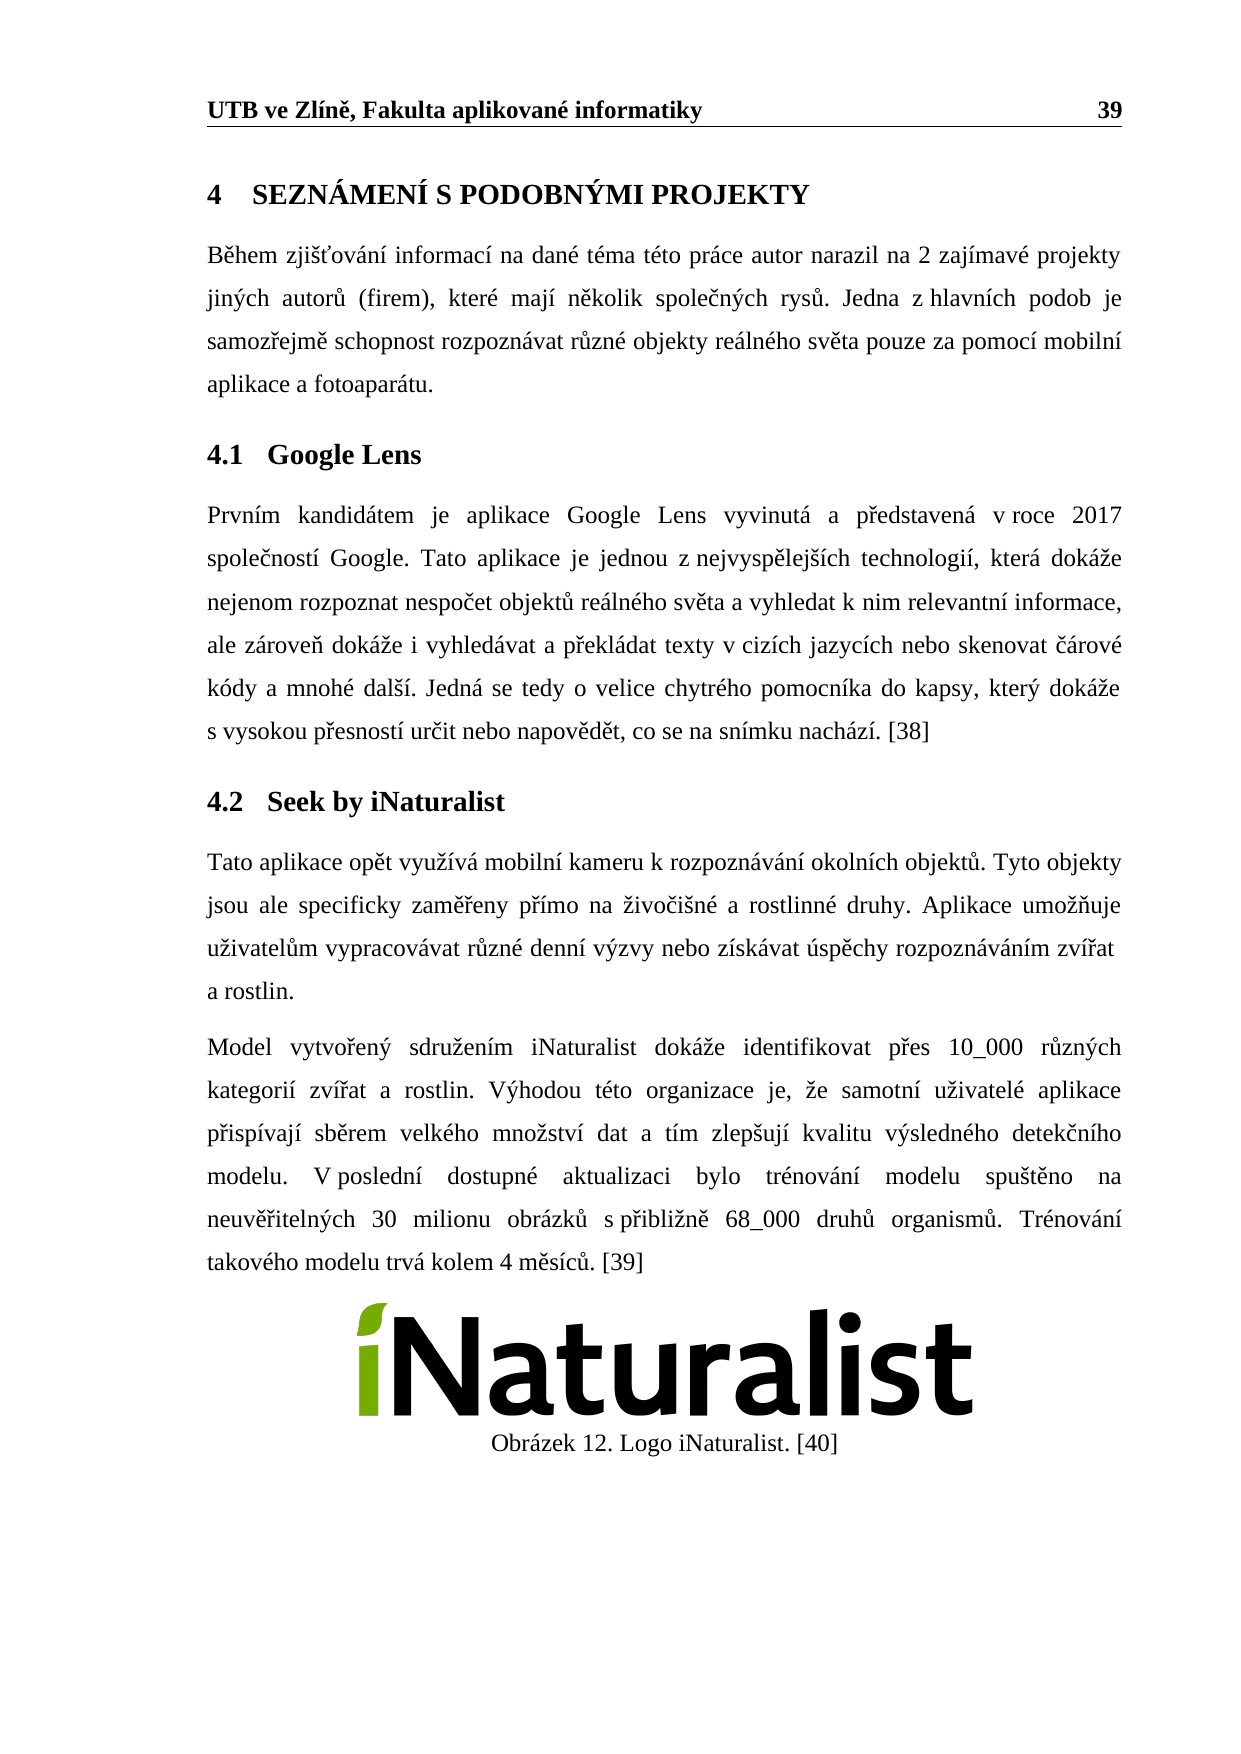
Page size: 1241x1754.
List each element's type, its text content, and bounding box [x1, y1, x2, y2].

text Model vytvořený sdružením iNaturalist dokáže identifikovat přes 10_000 různých kategorií zvířat a rostlin. Výhodou této organizace je, že samotní uživatelé aplikace přispívají sběrem velkého množství dat a tím zlepšují kvalitu výsledného detekčního modelu. V poslední dostupné aktualizaci bylo trénování modelu spuštěno na neuvěřitelných 30 milionu obrázků s přibližně 68_000 druhů organismů. Trénování takového modelu trvá kolem 4 měsíců. [207, 1032, 1122, 1276]
subtitle Google Lens [207, 437, 1122, 471]
text Tato aplikace opět využívá mobilní kameru k rozpoznávání okolních objektů. Tyto objekty jsou ale specificky zaměřeny přímo na živočišné a rostlinné druhy. Aplikace umožňuje uživatelům vypracovávat různé denní výzvy nebo získávat úspěchy rozpoznáváním zvířat a rostlin. [207, 847, 1122, 1005]
subtitle Seznámení s podobnými projekty [207, 177, 1122, 211]
text Prvním kandidátem je aplikace Google Lens vyvinutá a představená v roce 2017 společností Google. Tato aplikace je jednou z nejvyspělejších technologií, která dokáže nejenom rozpoznat nespočet objektů reálného světa a vyhledat k nim relevantní informace, ale zároveň dokáže i vyhledávat a překládat texty v cizích jazycích nebo skenovat čárové kódy a mnohé další. Jedná se tedy o velice chytrého pomocníka do kapsy, který dokáže s vysokou přesností určit nebo napovědět, co se na snímku nachází. [207, 500, 1122, 745]
picture [356, 1303, 973, 1416]
subtitle Seek by iNaturalist [207, 784, 1122, 818]
text Obrázek . Logo iNaturalist. [207, 1428, 1122, 1457]
text Během zjišťování informací na dané téma této práce autor narazil na 2 zajímavé projekty jiných autorů (firem), které mají několik společných rysů. Jedna z hlavních podob je samozřejmě schopnost rozpoznávat různé objekty reálného světa pouze za pomocí mobilní aplikace a fotoaparátu. [207, 240, 1122, 398]
